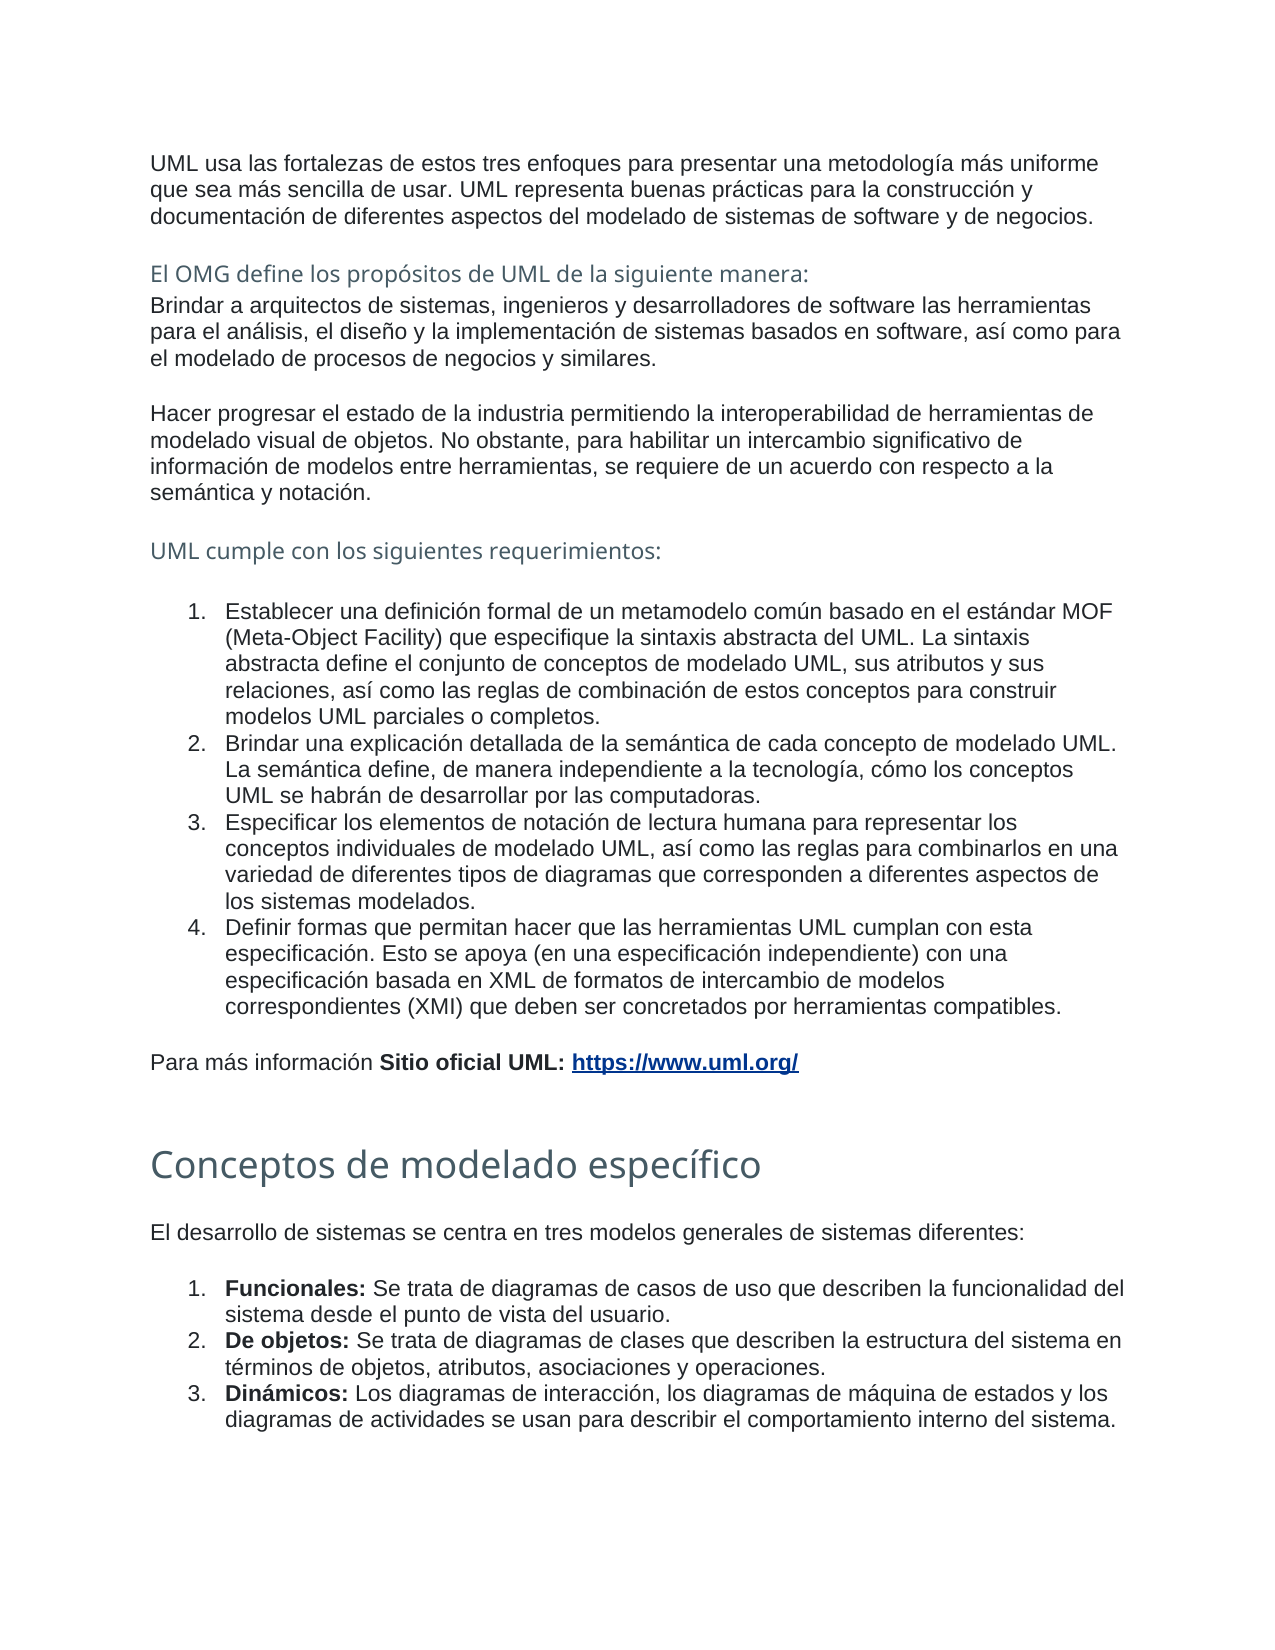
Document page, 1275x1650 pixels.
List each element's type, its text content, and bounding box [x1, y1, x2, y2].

subtitle Conceptos de modelado específico [150, 1139, 1125, 1190]
text Brindar a arquitectos de sistemas, ingenieros y desarrolladores de software las herramientas para el análisis, el diseño y la implementación de sistemas basados en software, así como para el modelado de procesos de negocios y similares. [150, 292, 1125, 371]
text Hacer progresar el estado de la industria permitiendo la interoperabilidad de herramientas de modelado visual de objetos. No obstante, para habilitar un intercambio significativo de información de modelos entre herramientas, se requiere de un acuerdo con respecto a la semántica y notación. [150, 400, 1125, 506]
subtitle El OMG define los propósitos de UML de la siguiente manera: [150, 258, 1125, 289]
list Establecer una definición formal de un metamodelo común basado en el estándar MOF (Meta-Object Facility) que especifique la sintaxis abstracta del UML. La sintaxis abstracta define el conjunto de conceptos de modelado UML, sus atributos y sus relaciones, así como las reglas de combinación de estos conceptos para construir modelos UML parciales o completos. [187, 598, 1125, 729]
list Brindar una explicación detallada de la semántica de cada concepto de modelado UML. La semántica define, de manera independiente a la tecnología, cómo los conceptos UML se habrán de desarrollar por las computadoras. [187, 729, 1125, 808]
list De objetos: Se trata de diagramas de clases que describen la estructura del sistema en términos de objetos, atributos, asociaciones y operaciones. [187, 1327, 1125, 1380]
list Especificar los elementos de notación de lectura humana para representar los conceptos individuales de modelado UML, así como las reglas para combinarlos en una variedad de diferentes tipos de diagramas que corresponden a diferentes aspectos de los sistemas modelados. [187, 808, 1125, 914]
text El desarrollo de sistemas se centra en tres modelos generales de sistemas diferentes: [150, 1219, 1125, 1245]
text UML usa las fortalezas de estos tres enfoques para presentar una metodología más uniforme que sea más sencilla de usar. UML representa buenas prácticas para la construcción y documentación de diferentes aspectos del modelado de sistemas de software y de negocios. [150, 150, 1125, 229]
subtitle UML cumple con los siguientes requerimientos: [150, 535, 1125, 566]
list Dinámicos: Los diagramas de interacción, los diagramas de máquina de estados y los diagramas de actividades se usan para describir el comportamiento interno del sistema. [187, 1380, 1125, 1433]
list Funcionales: Se trata de diagramas de casos de uso que describen la funcionalidad del sistema desde el punto de vista del usuario. [187, 1274, 1125, 1327]
list Definir formas que permitan hacer que las herramientas UML cumplan con esta especificación. Esto se apoya (en una especificación independiente) con una especificación basada en XML de formatos de intercambio de modelos correspondientes (XMI) que deben ser concretados por herramientas compatibles. [187, 914, 1125, 1019]
text Para más información Sitio oficial UML: https://www.uml.org/ [150, 1048, 1125, 1075]
